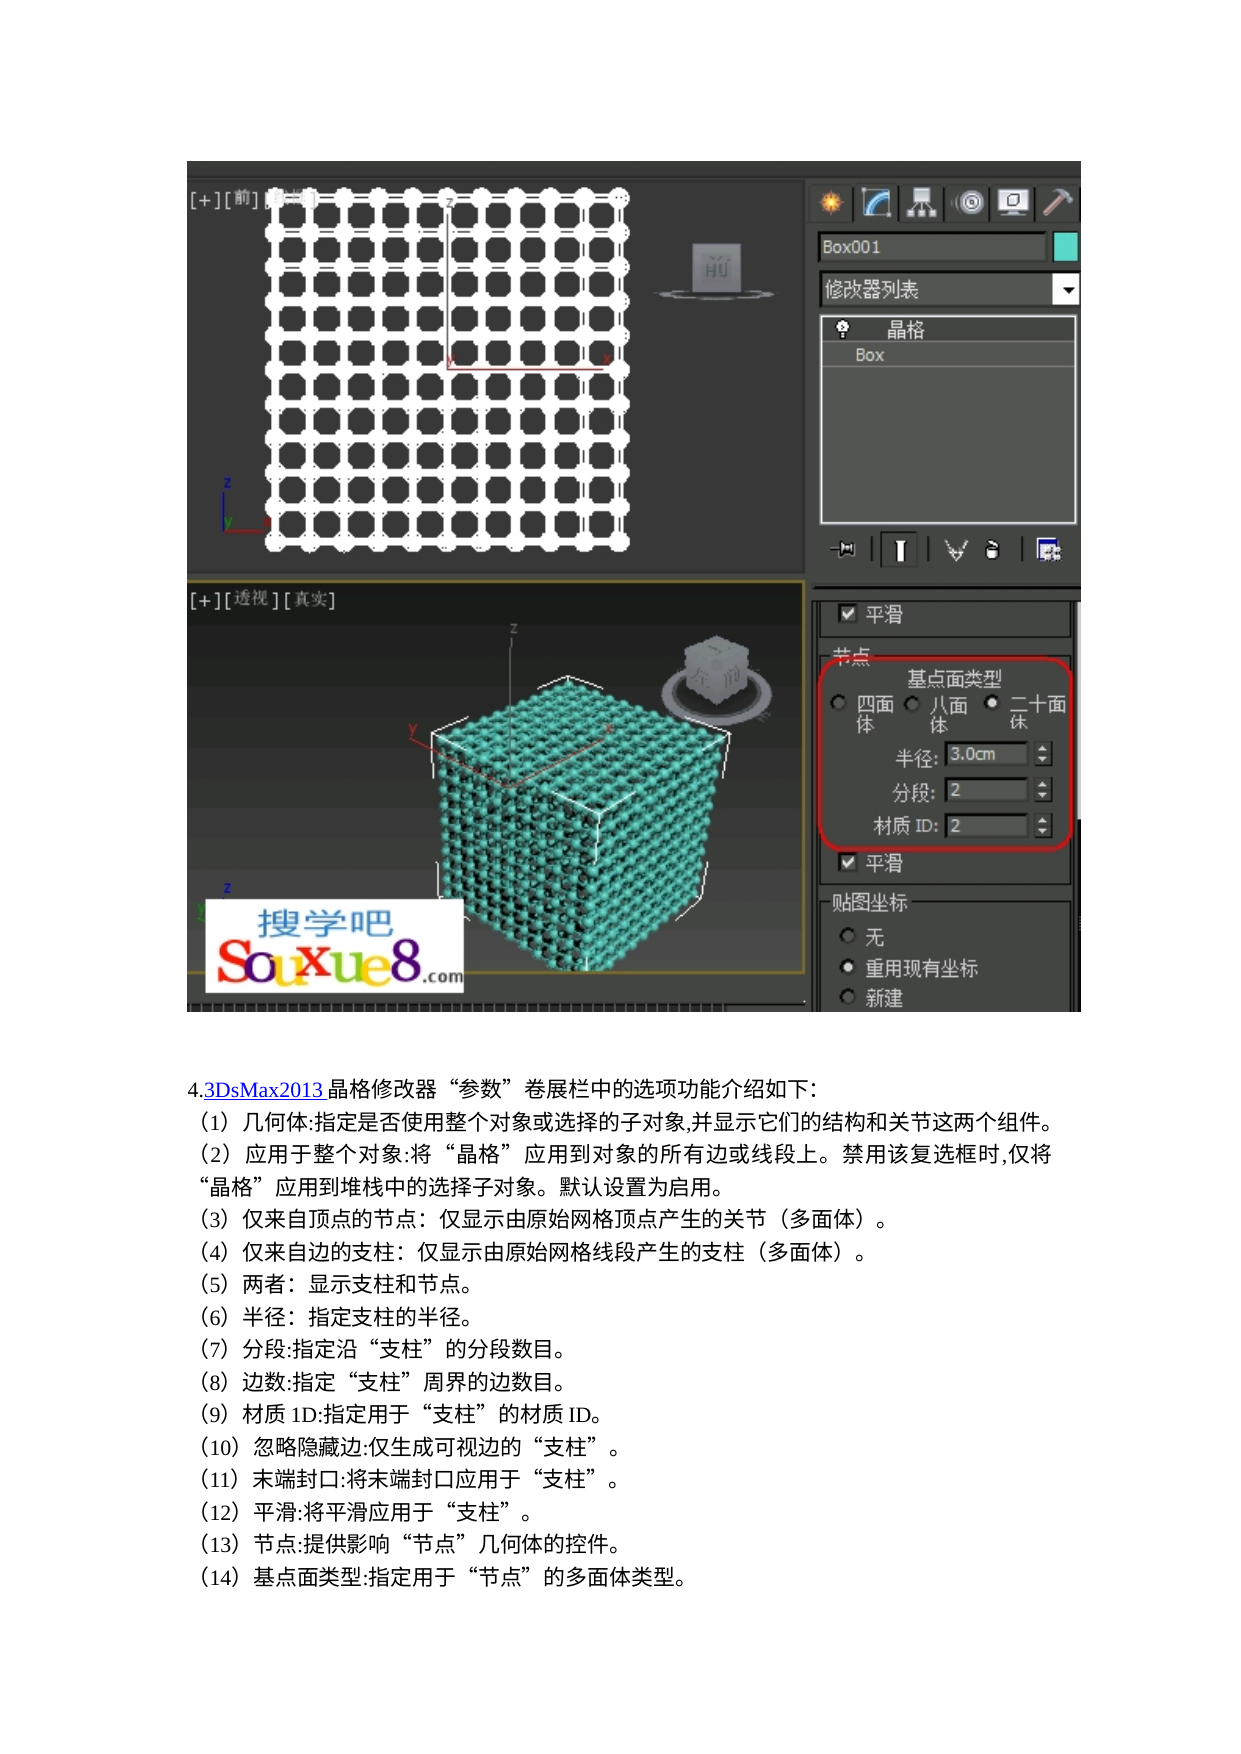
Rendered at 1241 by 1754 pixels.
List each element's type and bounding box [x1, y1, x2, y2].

text [187, 1012, 1053, 1592]
picture [187, 161, 1081, 1012]
